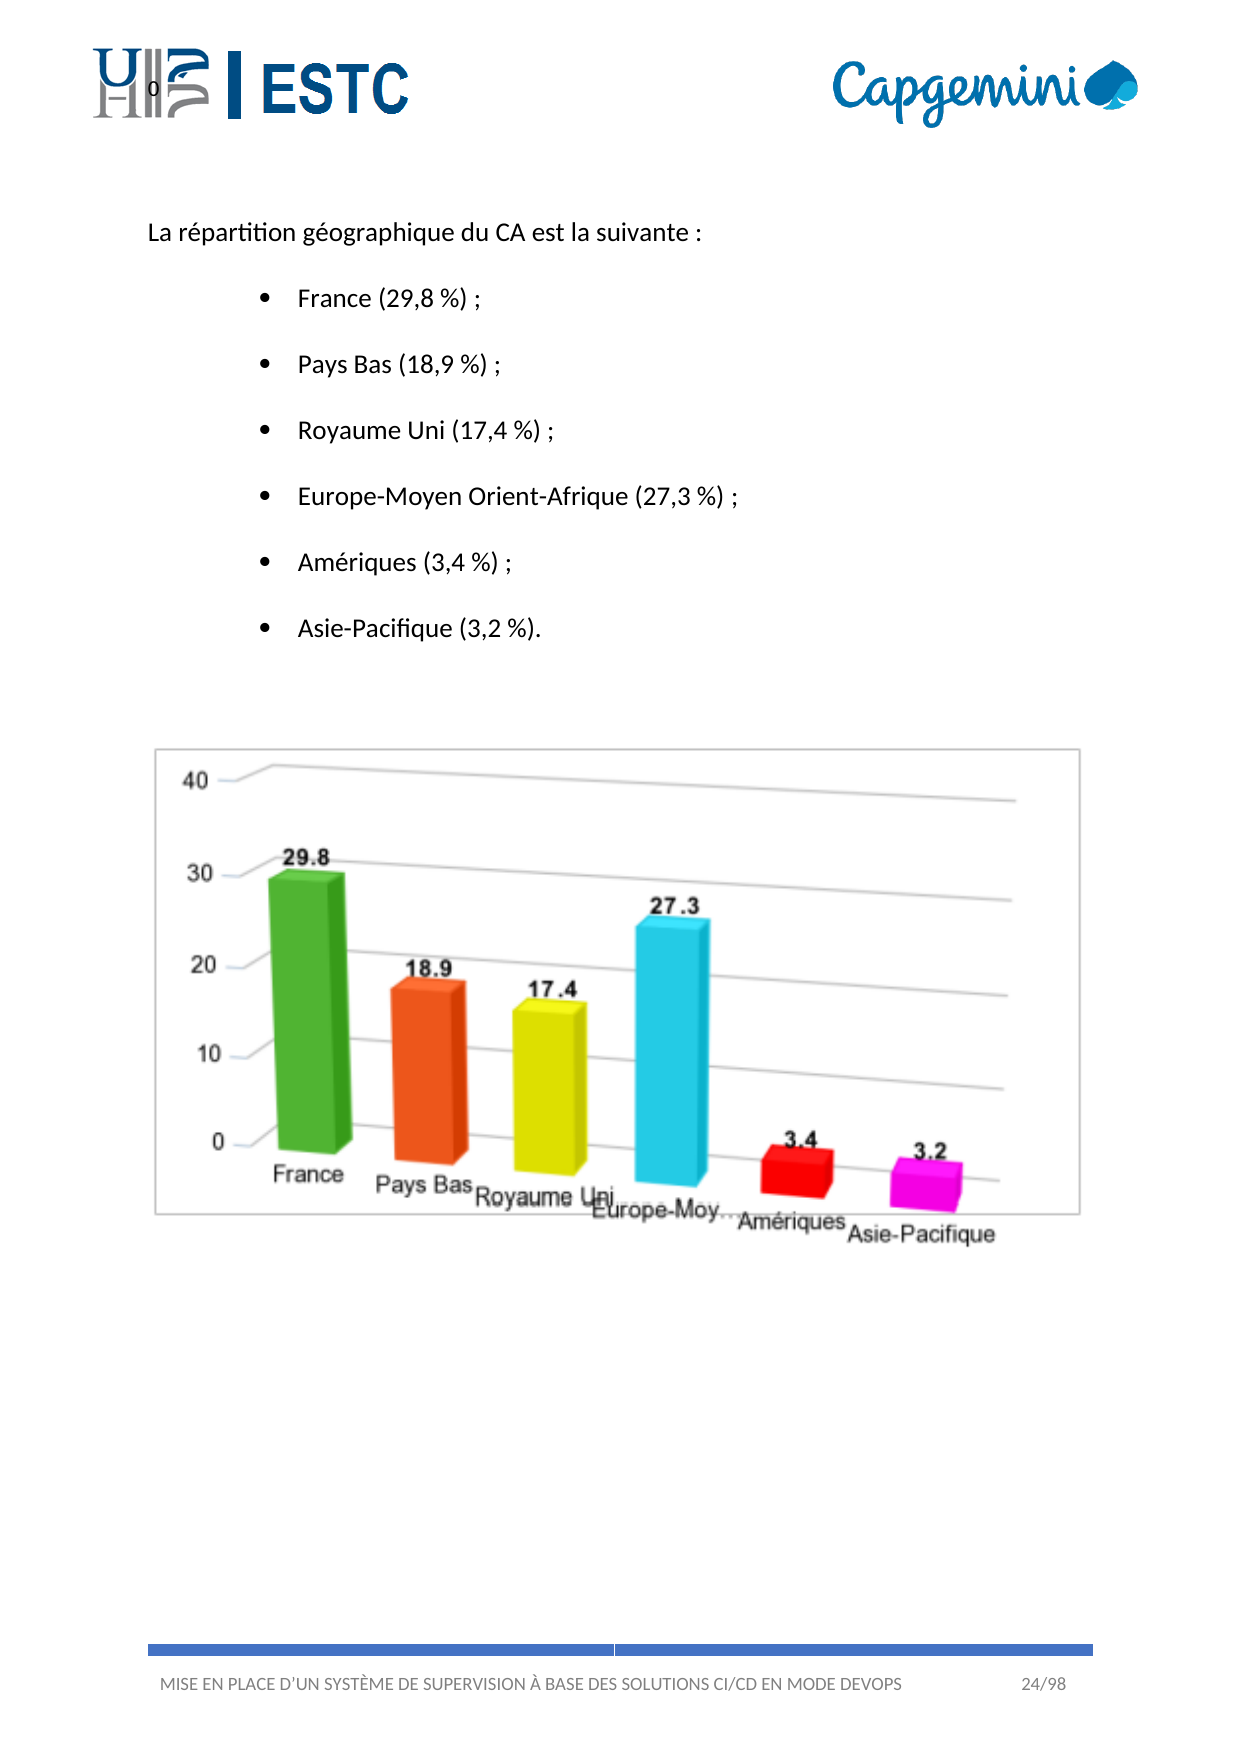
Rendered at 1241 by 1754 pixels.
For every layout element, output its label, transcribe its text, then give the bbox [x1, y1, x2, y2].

list Amériques (3,4 %) ; [260, 546, 1093, 578]
list Royaume Uni (17,4 %) ; [260, 413, 1093, 446]
picture [833, 60, 1139, 128]
text La répartition géographique du CA est la suivante : [148, 215, 1093, 248]
list Asie-Pacifique (3,2 %). [260, 612, 1093, 645]
list France (29,8 %) ; [260, 281, 1093, 314]
list Europe-Moyen Orient-Afrique (27,3 %) ; [260, 479, 1093, 512]
picture [147, 743, 1093, 1263]
picture [87, 40, 418, 136]
list Pays Bas (18,9 %) ; [260, 347, 1093, 380]
